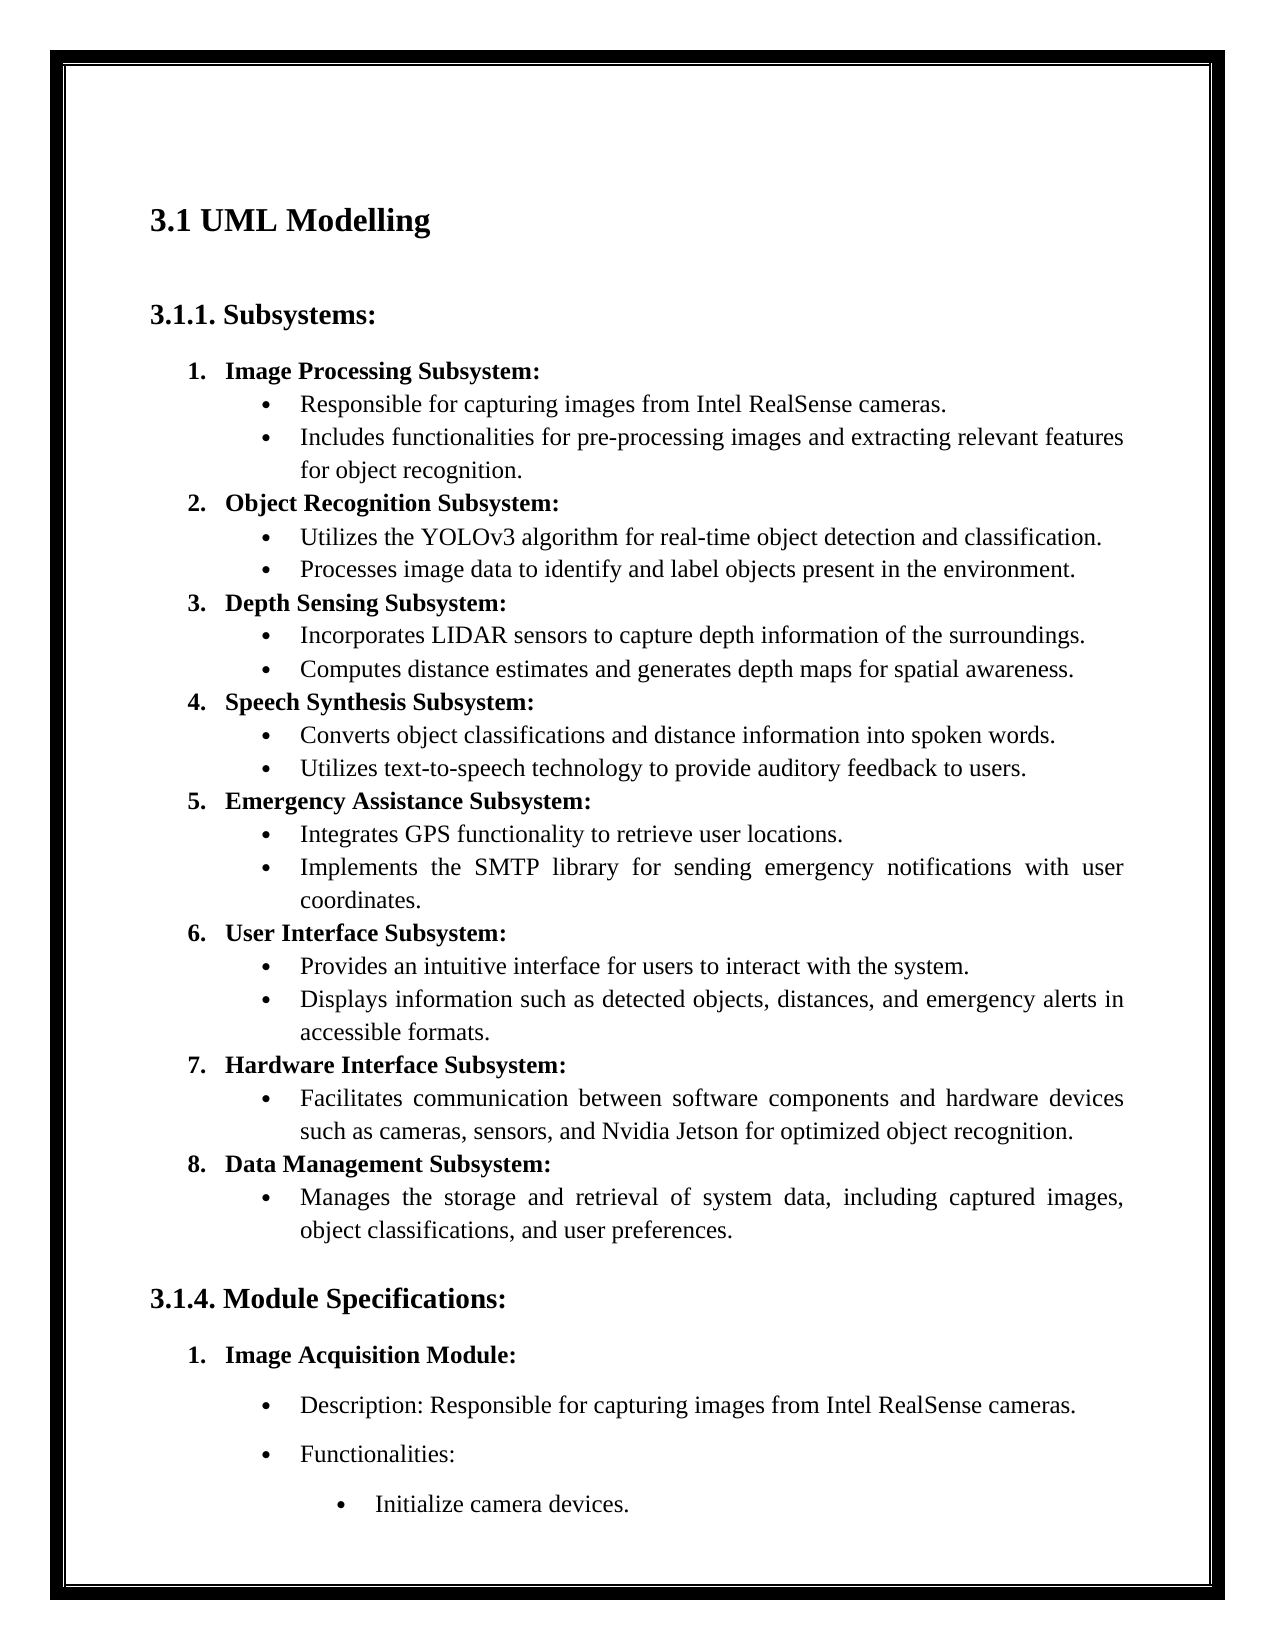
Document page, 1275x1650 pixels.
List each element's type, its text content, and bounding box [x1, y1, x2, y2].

list Utilizes text-to-speech technology to provide auditory feedback to users. [262, 753, 1125, 781]
subtitle 3.1 UML Modelling [150, 200, 1125, 238]
list Data Management Subsystem: [187, 1149, 1125, 1178]
list Functionalities: [262, 1439, 1125, 1468]
list Depth Sensing Subsystem: [187, 588, 1125, 616]
list Provides an intuitive interface for users to interact with the system. [262, 951, 1125, 979]
list Image Processing Subsystem: [187, 356, 1125, 385]
list Incorporates LIDAR sensors to capture depth information of the surroundings. [262, 621, 1125, 649]
list Manages the storage and retrieval of system data, including captured images, object classifications, and user preferences. [262, 1182, 1125, 1244]
list Speech Synthesis Subsystem: [187, 687, 1125, 715]
list Responsible for capturing images from Intel RealSense cameras. [262, 389, 1125, 418]
text 3.1.1. Subsystems: [150, 297, 1125, 331]
list Integrates GPS functionality to retrieve user locations. [262, 819, 1125, 847]
list User Interface Subsystem: [187, 918, 1125, 947]
list Converts object classifications and distance information into spoken words. [262, 720, 1125, 748]
list Processes image data to identify and label objects present in the environment. [262, 554, 1125, 583]
list Description: Responsible for capturing images from Intel RealSense cameras. [262, 1390, 1125, 1419]
text 3.1.4. Module Specifications: [150, 1281, 1125, 1314]
list Initialize camera devices. [337, 1489, 1125, 1518]
list Facilitates communication between software components and hardware devices such as cameras, sensors, and Nvidia Jetson for optimized object recognition. [262, 1083, 1125, 1145]
list Implements the SMTP library for sending emergency notifications with user coordinates. [262, 852, 1125, 913]
list Hardware Interface Subsystem: [187, 1050, 1125, 1079]
list Includes functionalities for pre-processing images and extracting relevant features for object recognition. [262, 422, 1125, 484]
list Object Recognition Subsystem: [187, 488, 1125, 517]
list Utilizes the YOLOv3 algorithm for real-time object detection and classification. [262, 522, 1125, 550]
list Displays information such as detected objects, distances, and emergency alerts in accessible formats. [262, 984, 1125, 1046]
list Image Acquisition Module: [187, 1340, 1125, 1369]
list Computes distance estimates and generates depth maps for spatial awareness. [262, 654, 1125, 682]
list Emergency Assistance Subsystem: [187, 786, 1125, 814]
